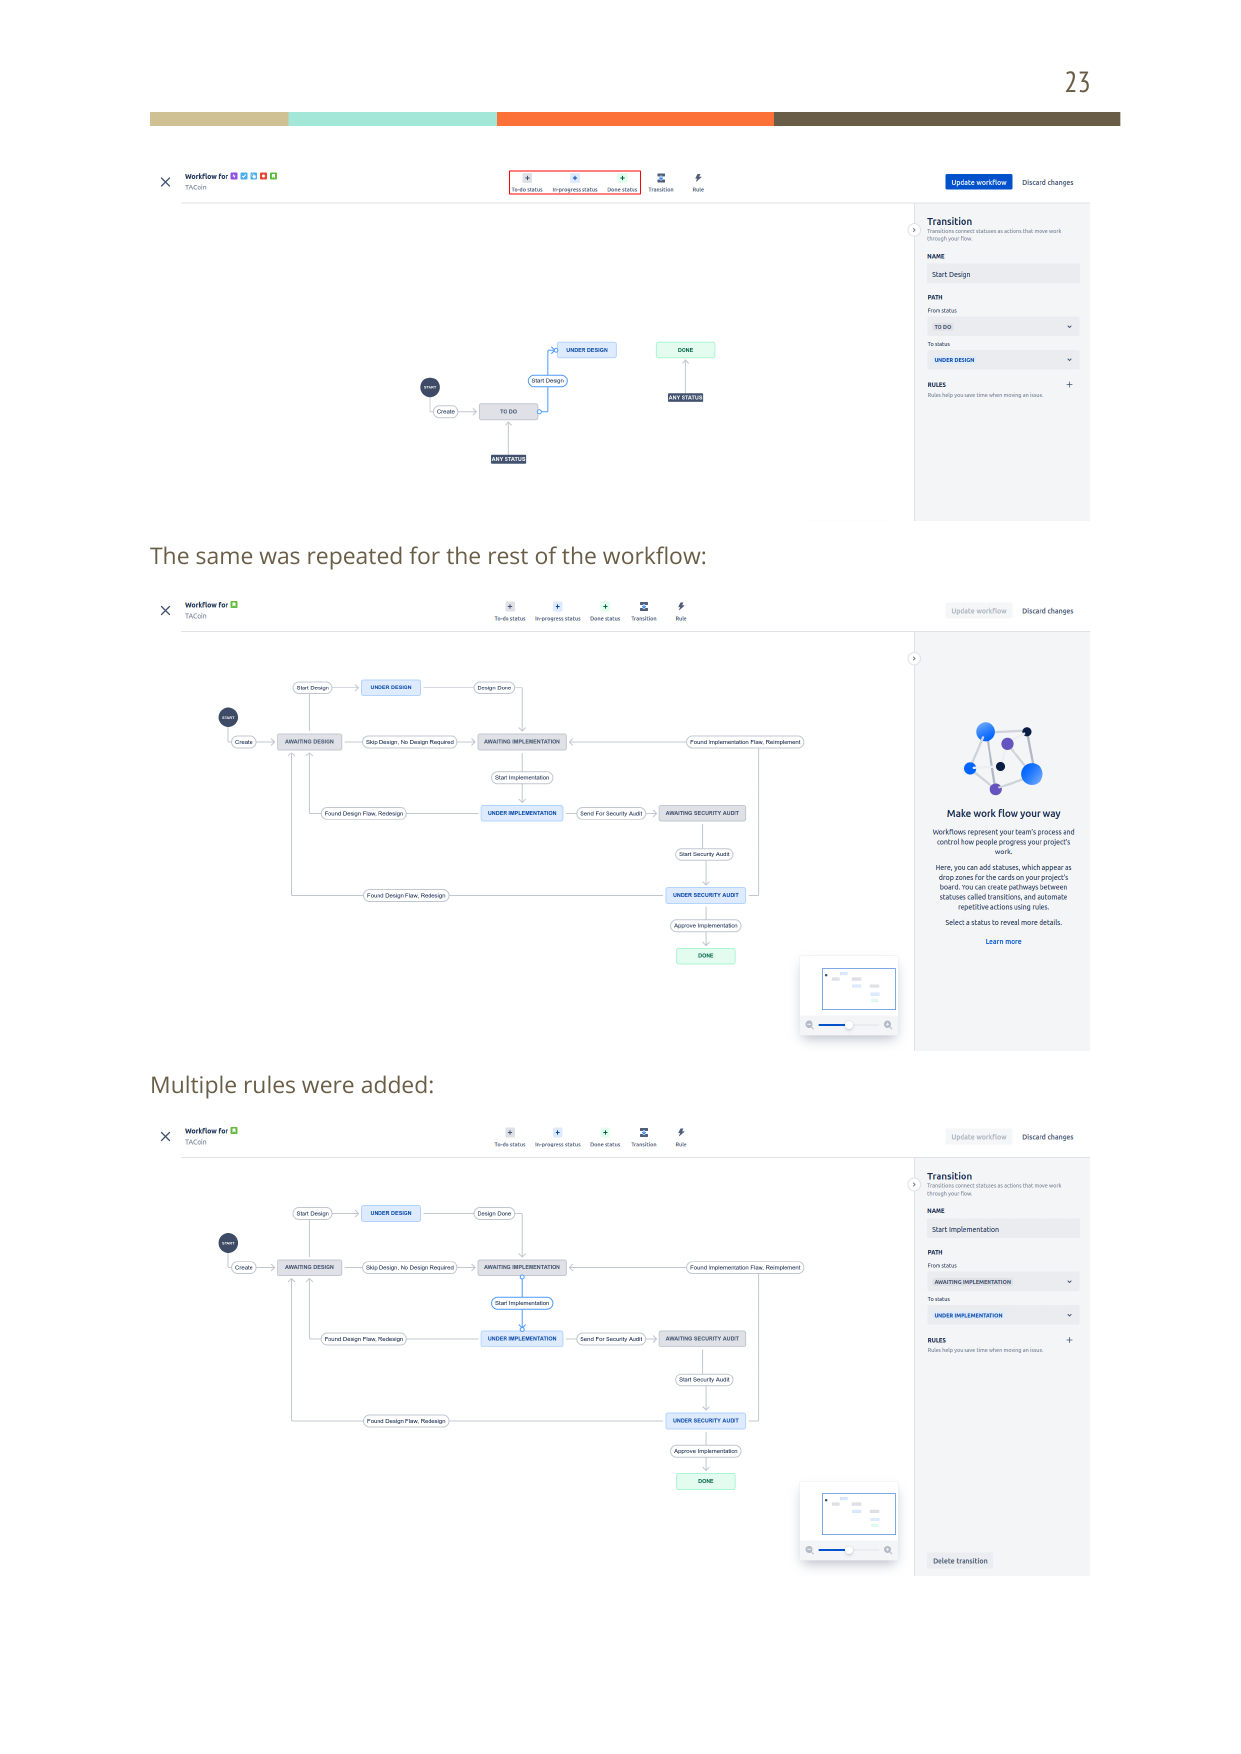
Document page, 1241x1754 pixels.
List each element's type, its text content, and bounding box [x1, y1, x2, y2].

picture [150, 589, 1091, 1051]
picture [150, 1118, 1091, 1576]
picture [150, 164, 1091, 521]
text Multiple rules were added: [150, 1069, 1090, 1100]
picture [150, 112, 1121, 126]
text The same was repeated for the rest of the workflow: [150, 540, 1090, 571]
